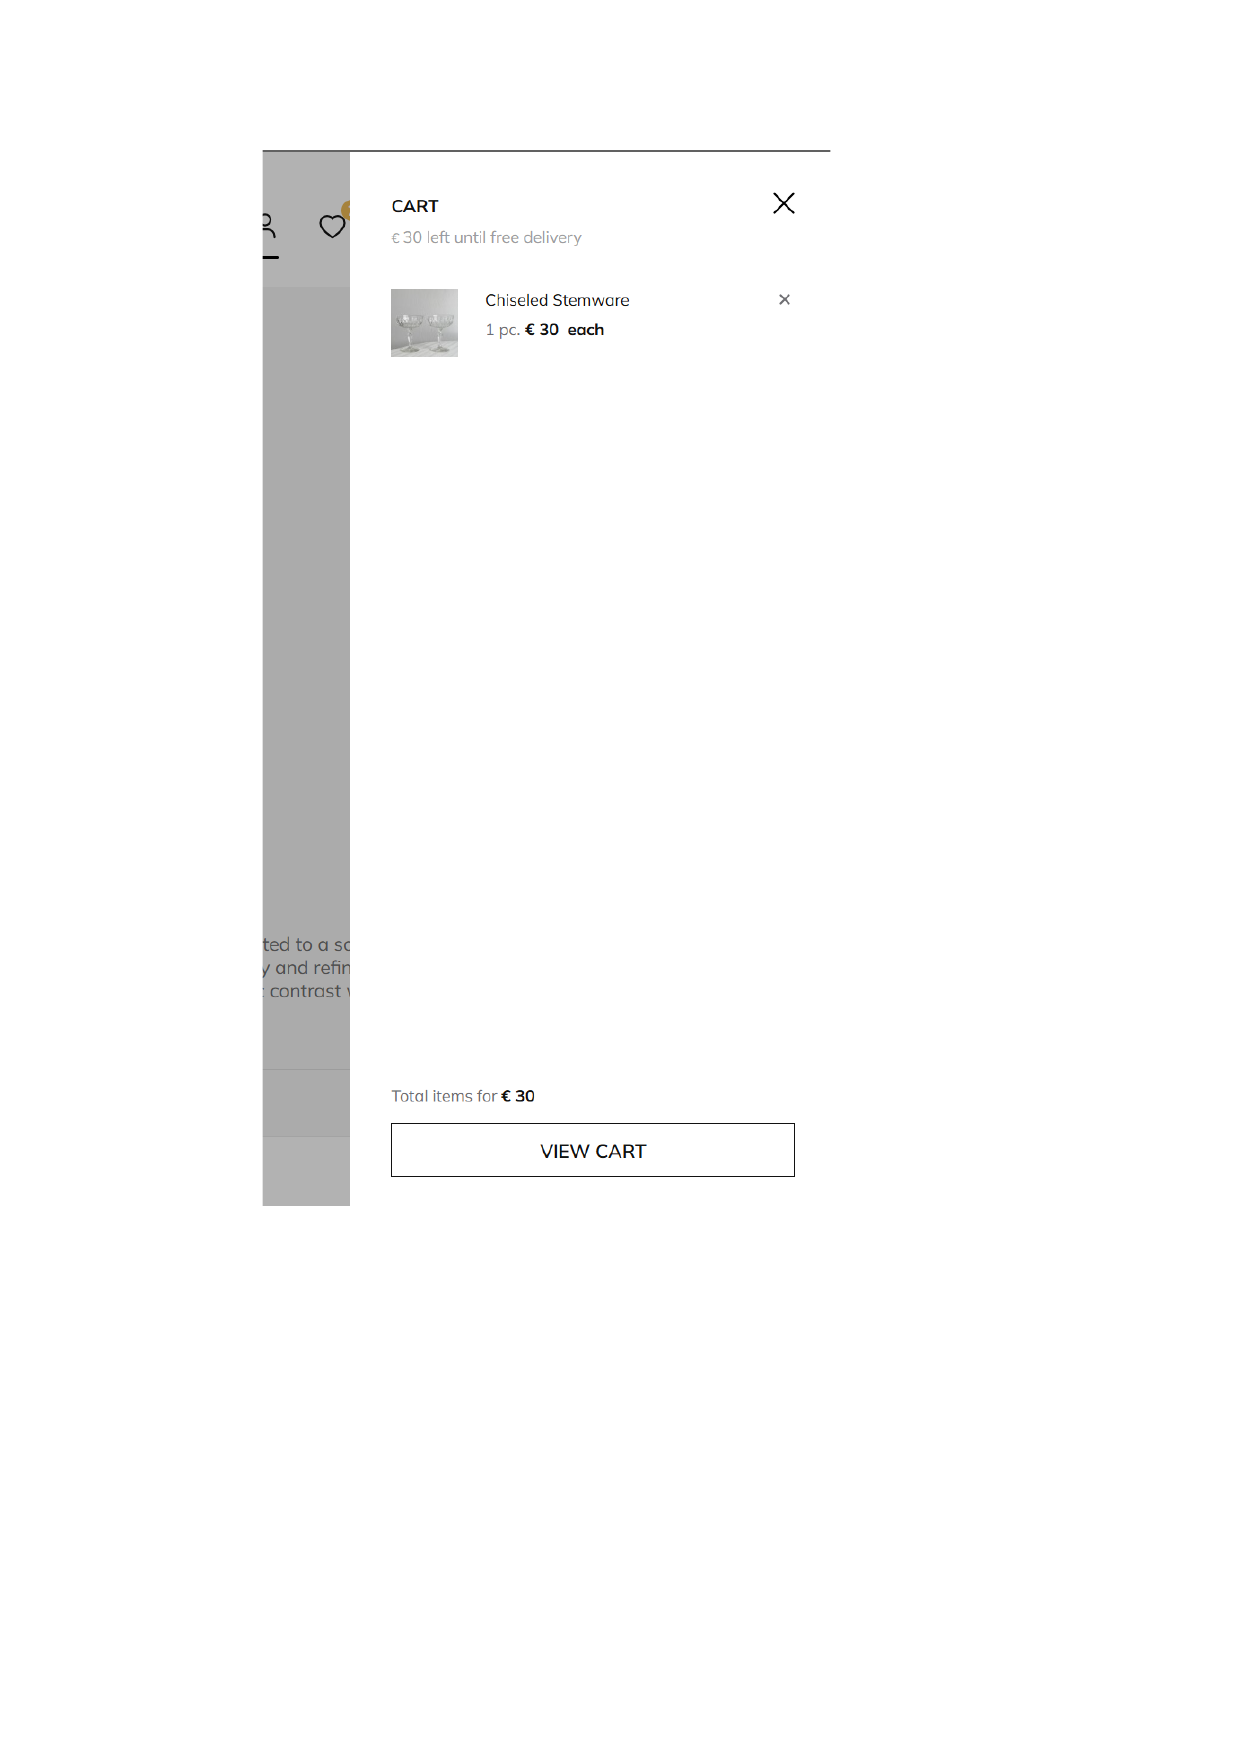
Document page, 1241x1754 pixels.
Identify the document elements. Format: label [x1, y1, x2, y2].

picture [262, 150, 831, 1206]
